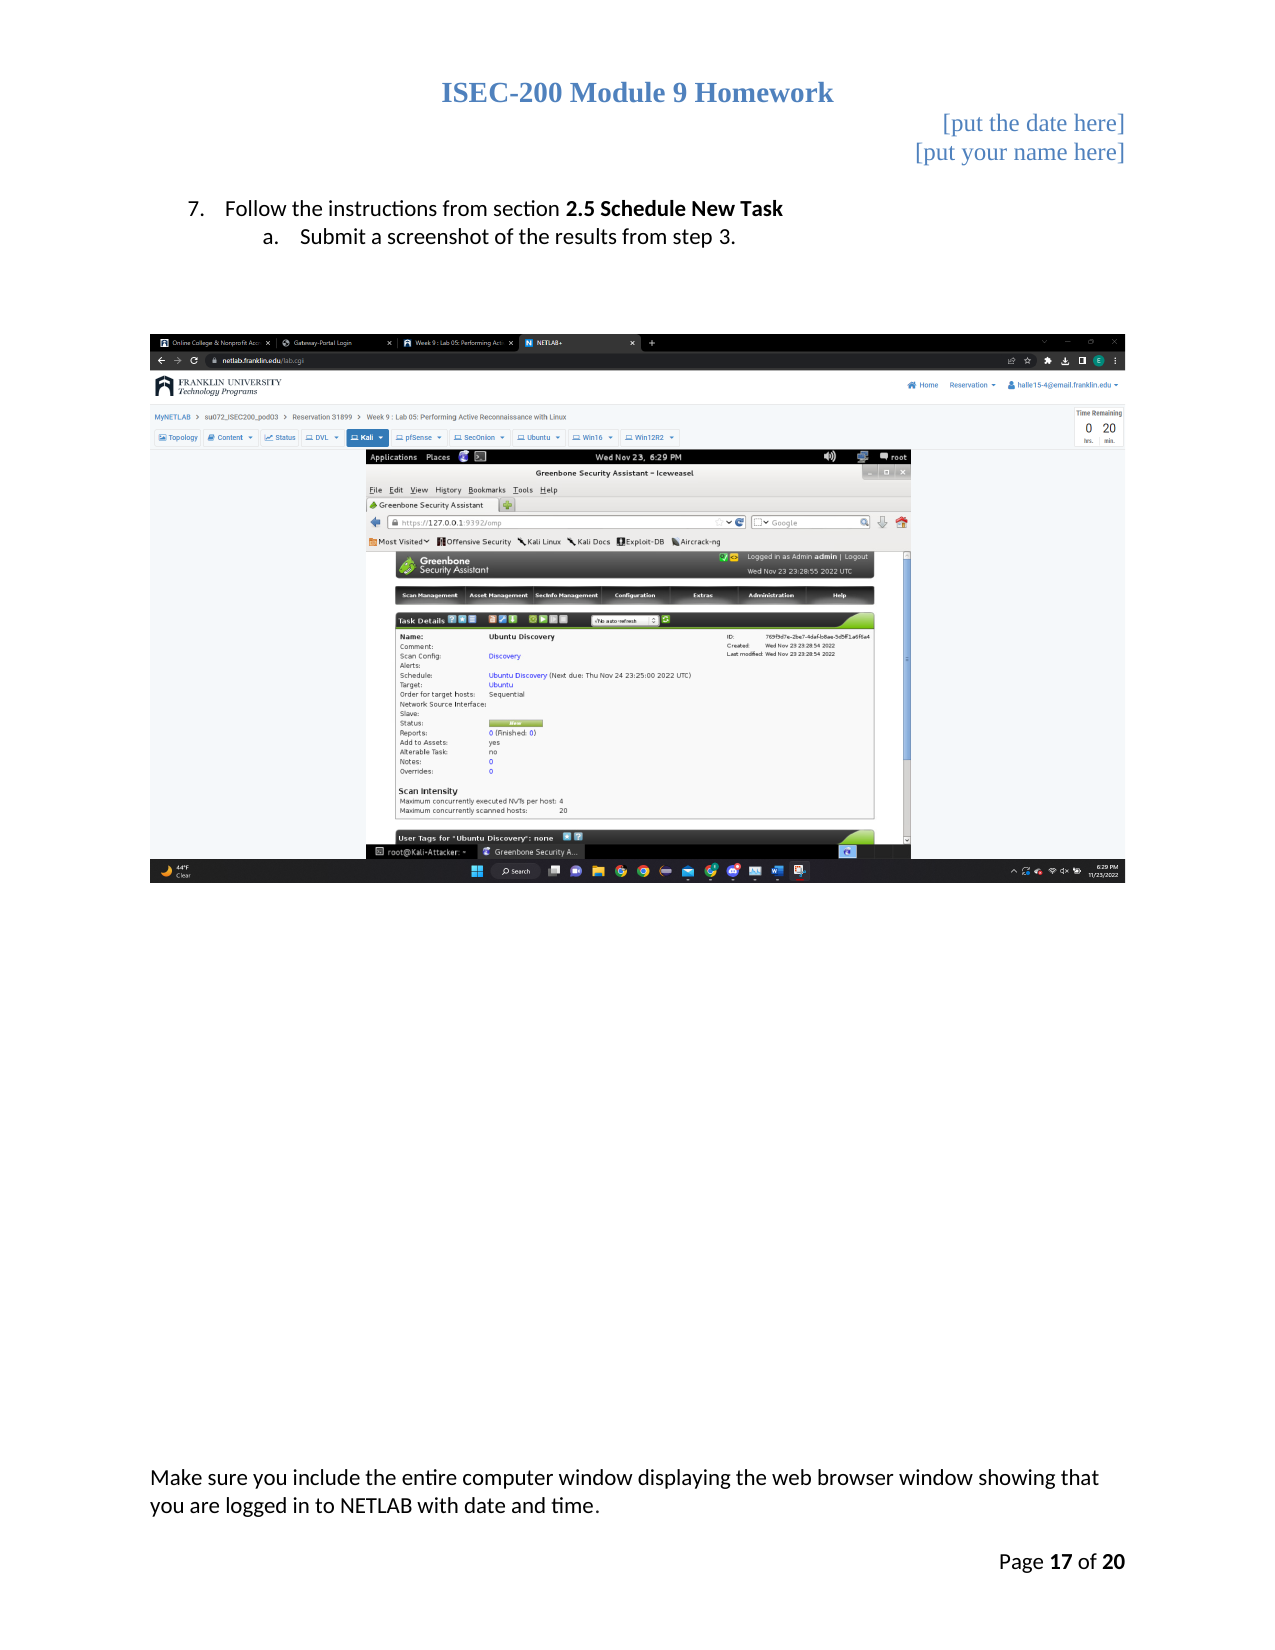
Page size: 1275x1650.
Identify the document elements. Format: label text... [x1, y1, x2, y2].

list Follow the instructions from section 2.5 Schedule New Task [187, 194, 1125, 222]
picture [150, 334, 1125, 883]
list Submit a screenshot of the results from step 3. [262, 222, 1125, 250]
